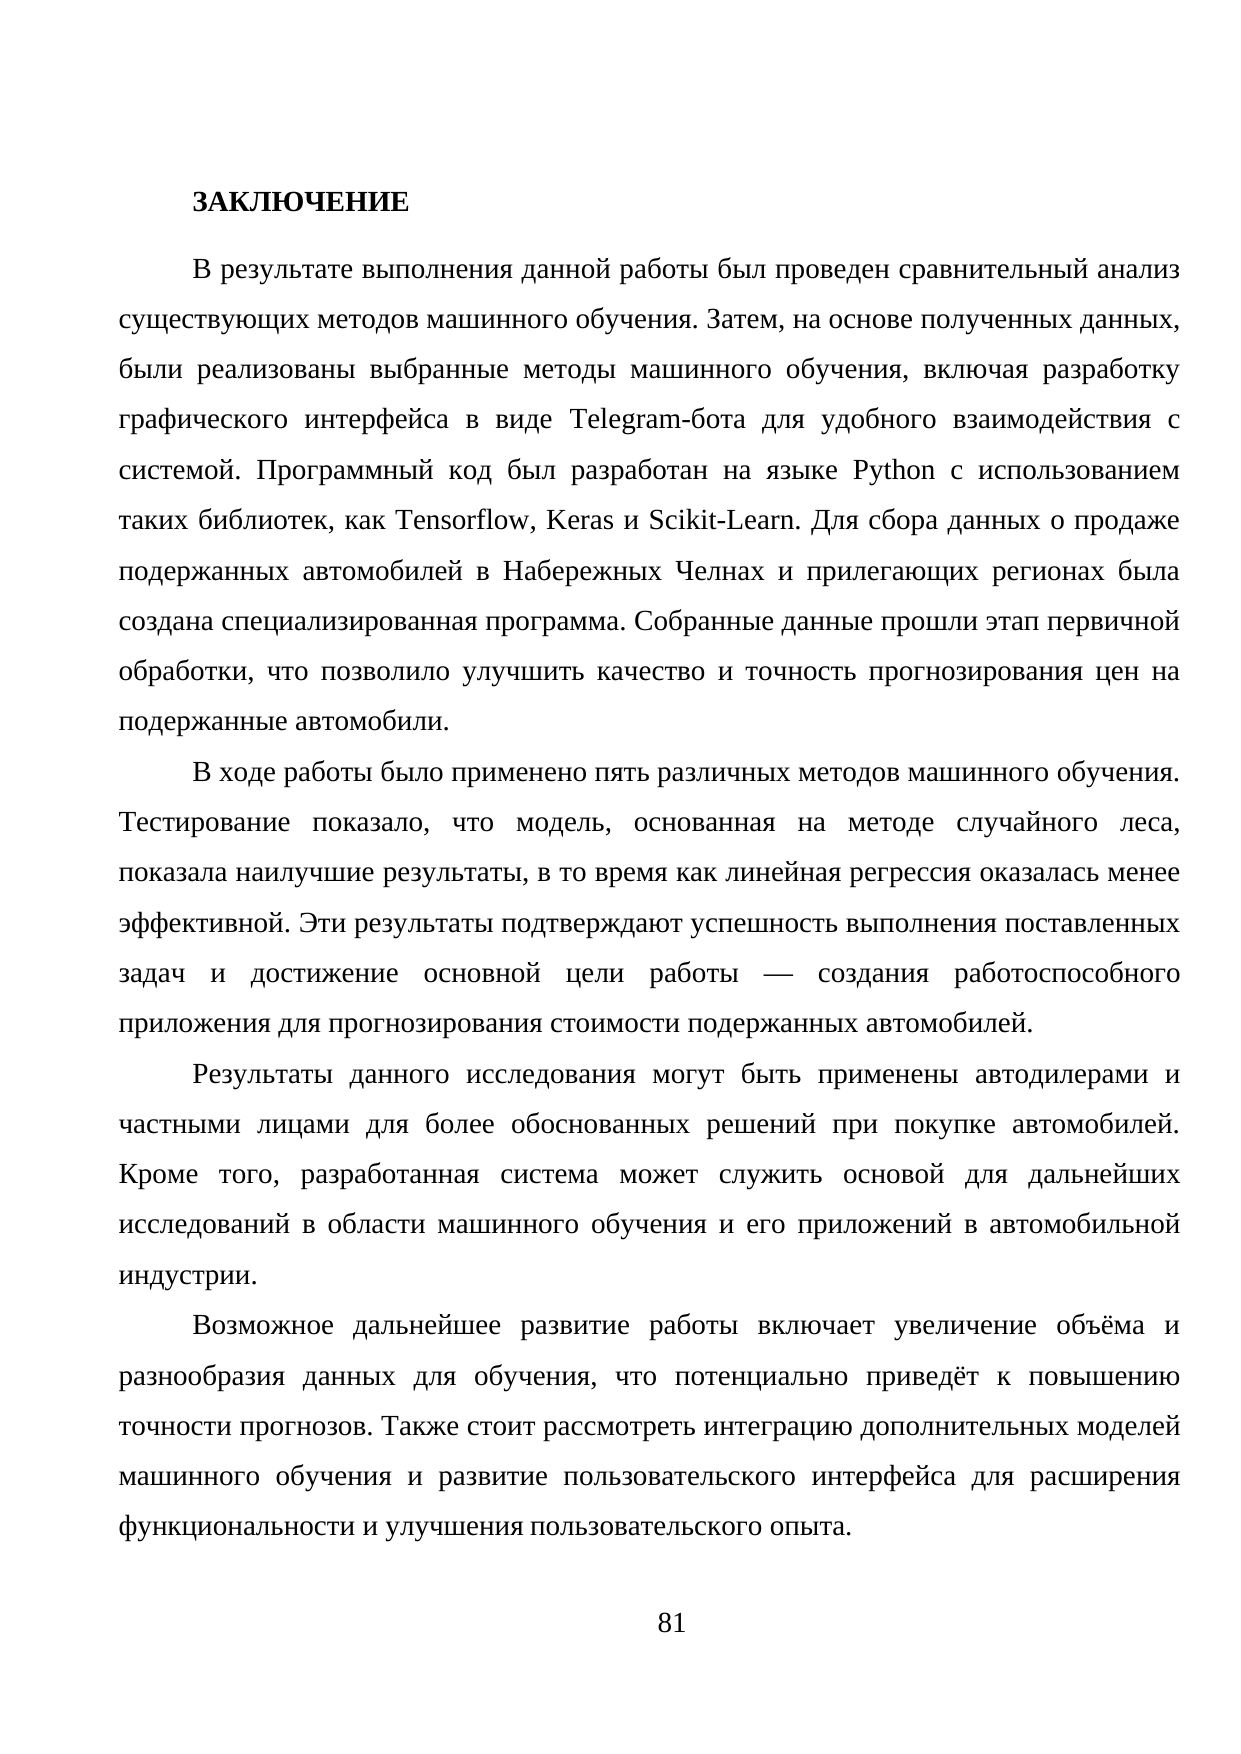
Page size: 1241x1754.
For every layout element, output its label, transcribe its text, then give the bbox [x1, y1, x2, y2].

text Результаты данного исследования могут быть применены автодилерами и частными лицами для более обоснованных решений при покупке автомобилей. Кроме того, разработанная система может служить основой для дальнейших исследований в области машинного обучения и его приложений в автомобильной индустрии. [118, 1056, 1181, 1291]
subtitle ЗАКЛЮЧЕНИЕ [118, 184, 1181, 217]
text В ходе работы было применено пять различных методов машинного обучения. Тестирование показало, что модель, основанная на методе случайного леса, показала наилучшие результаты, в то время как линейная регрессия оказалась менее эффективной. Эти результаты подтверждают успешность выполнения поставленных задач и достижение основной цели работы — создания работоспособного приложения для прогнозирования стоимости подержанных автомобилей. [118, 754, 1181, 1039]
text Возможное дальнейшее развитие работы включает увеличение объёма и разнообразия данных для обучения, что потенциально приведёт к повышению точности прогнозов. Также стоит рассмотреть интеграцию дополнительных моделей машинного обучения и развитие пользовательского интерфейса для расширения функциональности и улучшения пользовательского опыта. [118, 1307, 1181, 1543]
text В результате выполнения данной работы был проведен сравнительный анализ существующих методов машинного обучения. Затем, на основе полученных данных, были реализованы выбранные методы машинного обучения, включая разработку графического интерфейса в виде Telegram-бота для удобного взаимодействия с системой. Программный код был разработан на языке Python с использованием таких библиотек, как Tensorflow, Keras и Scikit-Learn. Для сбора данных о продаже подержанных автомобилей в Набережных Челнах и прилегающих регионах была создана специализированная программа. Собранные данные прошли этап первичной обработки, что позволило улучшить качество и точность прогнозирования цен на подержанные автомобили. [118, 251, 1181, 737]
